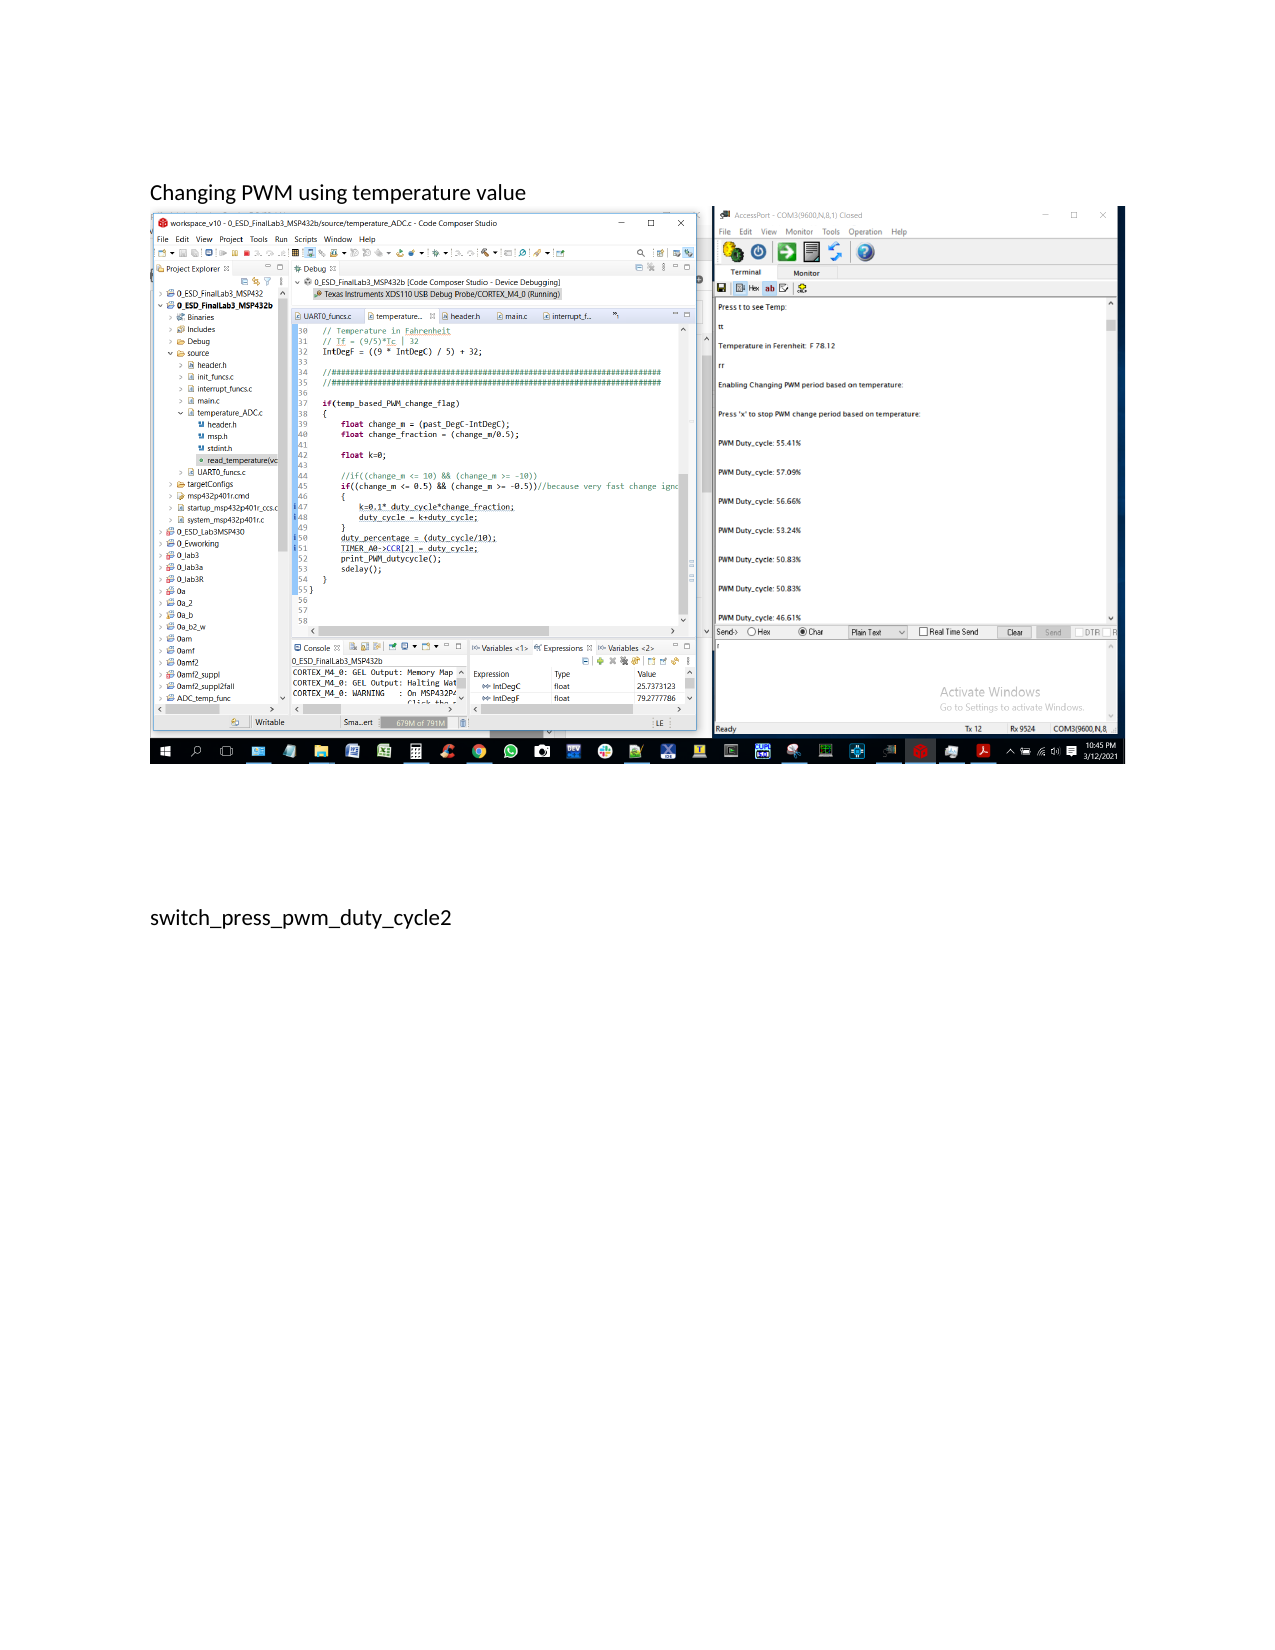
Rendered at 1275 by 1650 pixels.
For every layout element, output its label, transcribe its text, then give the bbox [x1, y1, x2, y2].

text Changing PWM using temperature value [150, 178, 1125, 206]
text switch_press_pwm_duty_cycle2 [150, 903, 1125, 931]
picture [150, 206, 1125, 764]
